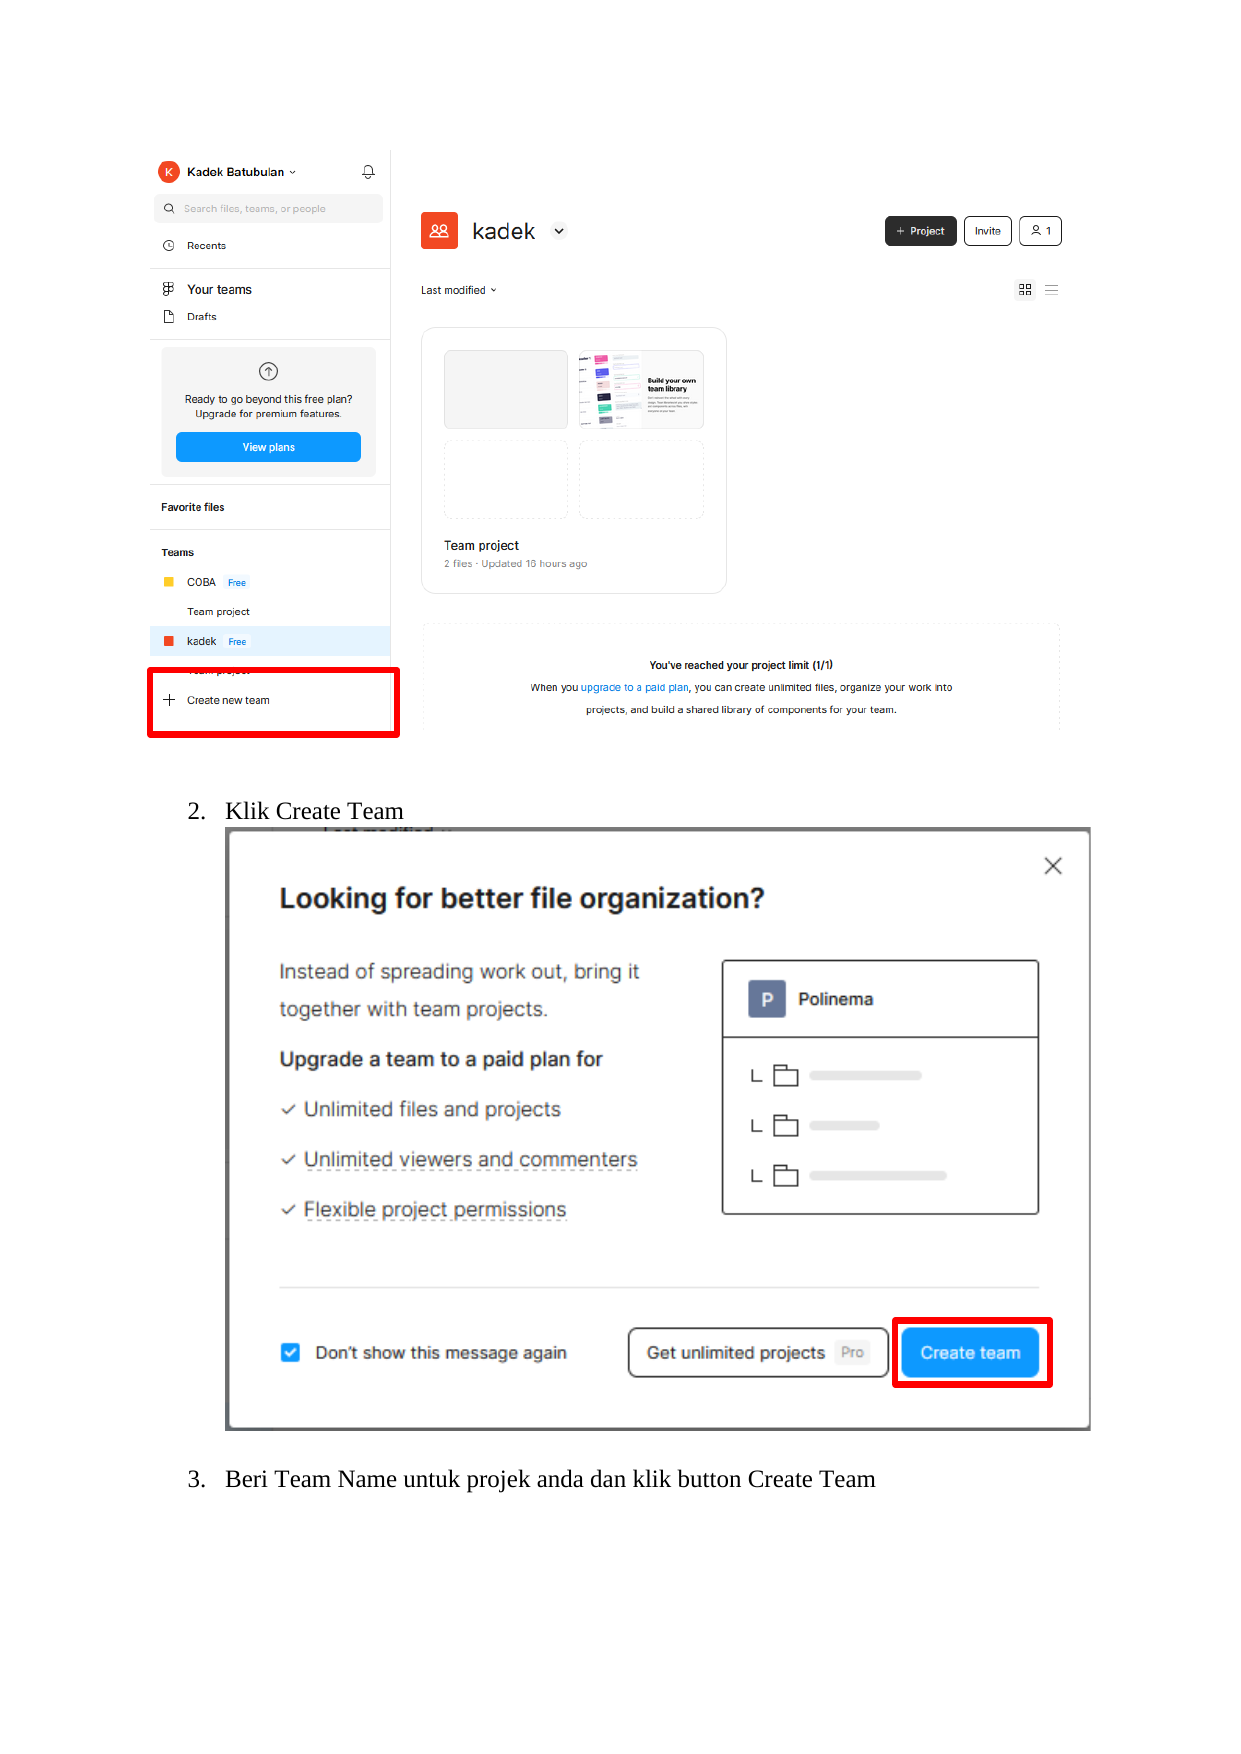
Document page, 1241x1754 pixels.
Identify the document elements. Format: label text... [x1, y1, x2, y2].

list Klik Create Team [187, 796, 1090, 825]
picture [150, 150, 1091, 733]
picture [153, 673, 394, 731]
picture [225, 827, 1091, 1431]
list Beri Team Name untuk projek anda dan klik button Create Team [187, 1464, 1090, 1493]
